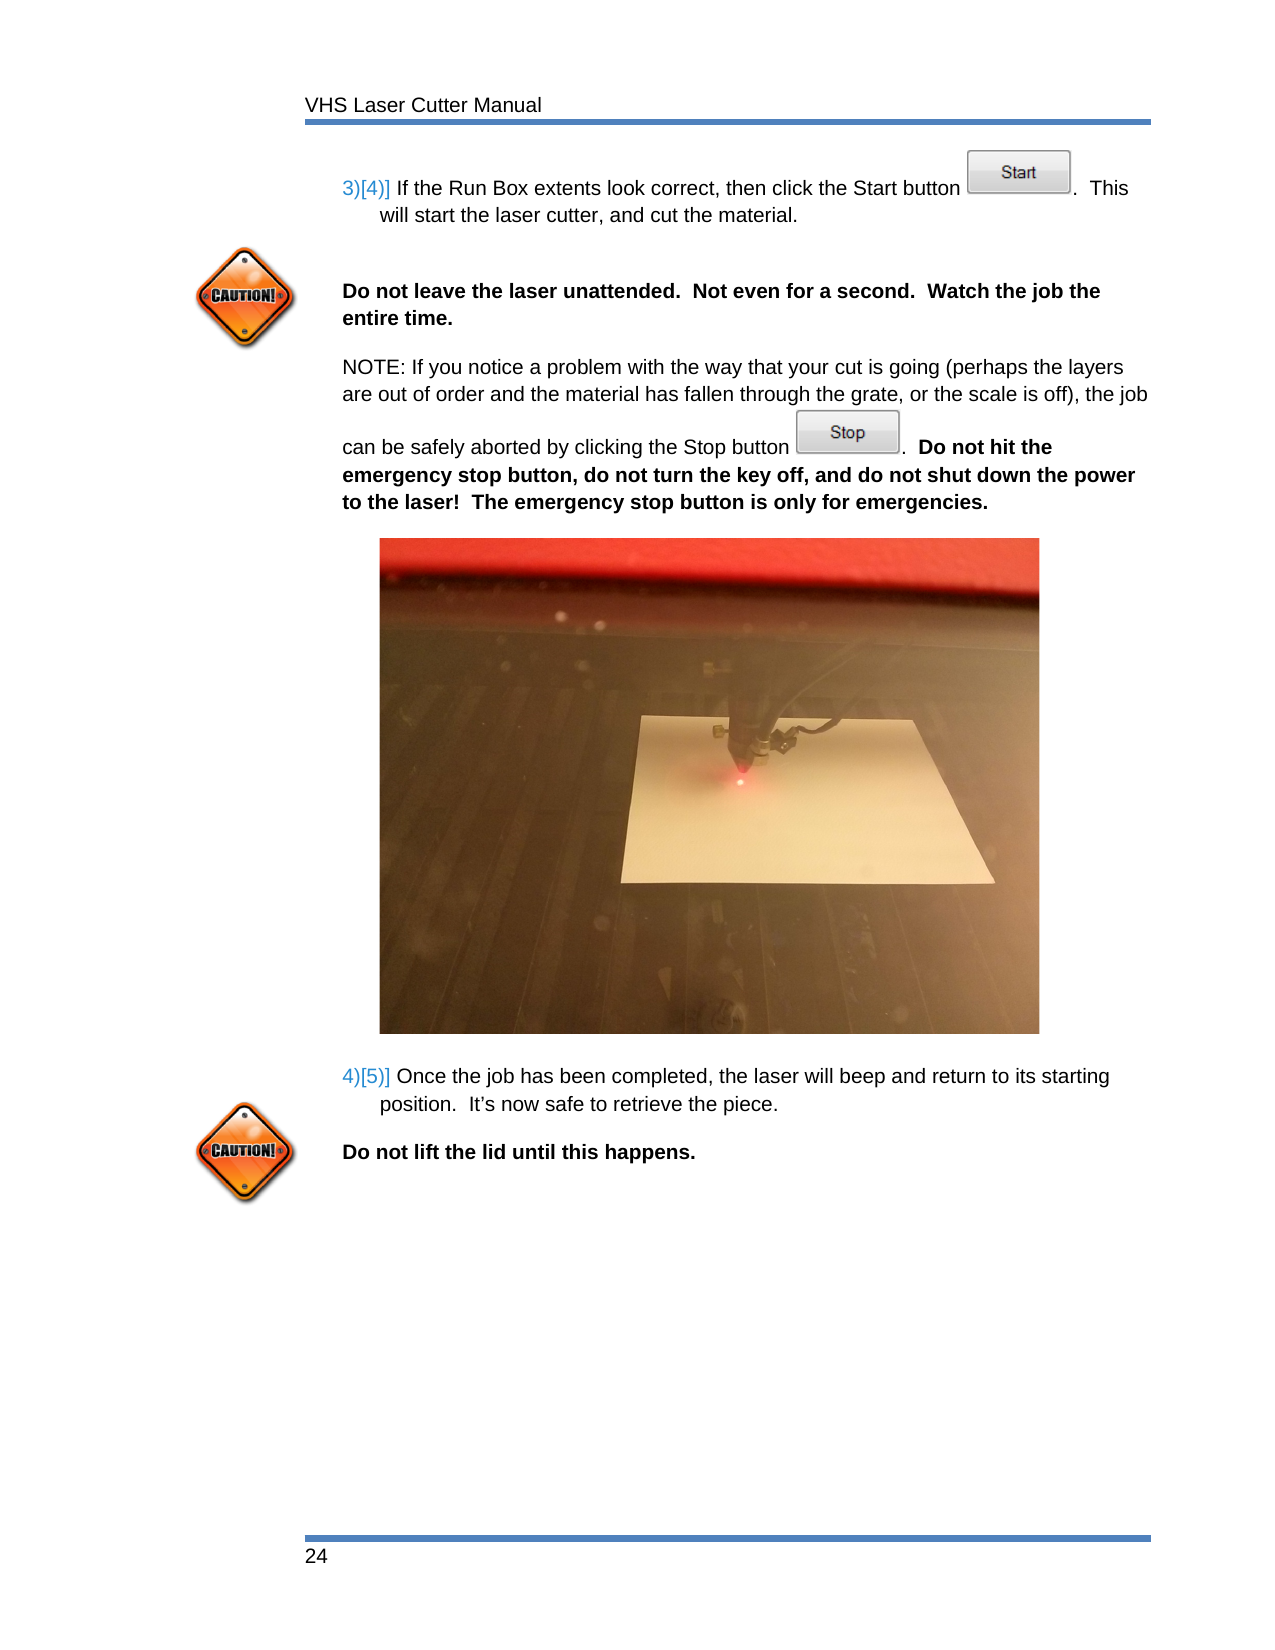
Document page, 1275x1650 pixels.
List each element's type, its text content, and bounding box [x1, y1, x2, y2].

picture [379, 538, 1040, 1034]
text Do not leave the laser unattended. Not even for a second. Watch the job the entire time. [342, 279, 1151, 330]
picture [967, 150, 1072, 195]
text NOTE: If you notice a problem with the way that your cut is going (perhaps the layers are out of order and the material has fallen through the grate, or the scale is off), the job can be safely aborted by clicking the Stop button . Do not hit the emergency stop button, do not turn the key off, and do not shut down the power to the laser! The emergency stop button is only for emergencies. [342, 354, 1151, 514]
list If the Run Box extents look correct, then click the Start button . This will start the laser cutter, and cut the material. [342, 150, 1151, 227]
list Once the job has been completed, the laser will beep and return to its starting position. It’s now safe to retrieve the piece. [342, 1064, 1151, 1116]
picture [190, 243, 298, 352]
text Do not lift the lid until this happens. [342, 1140, 1151, 1164]
picture [795, 409, 901, 455]
picture [190, 1098, 298, 1207]
